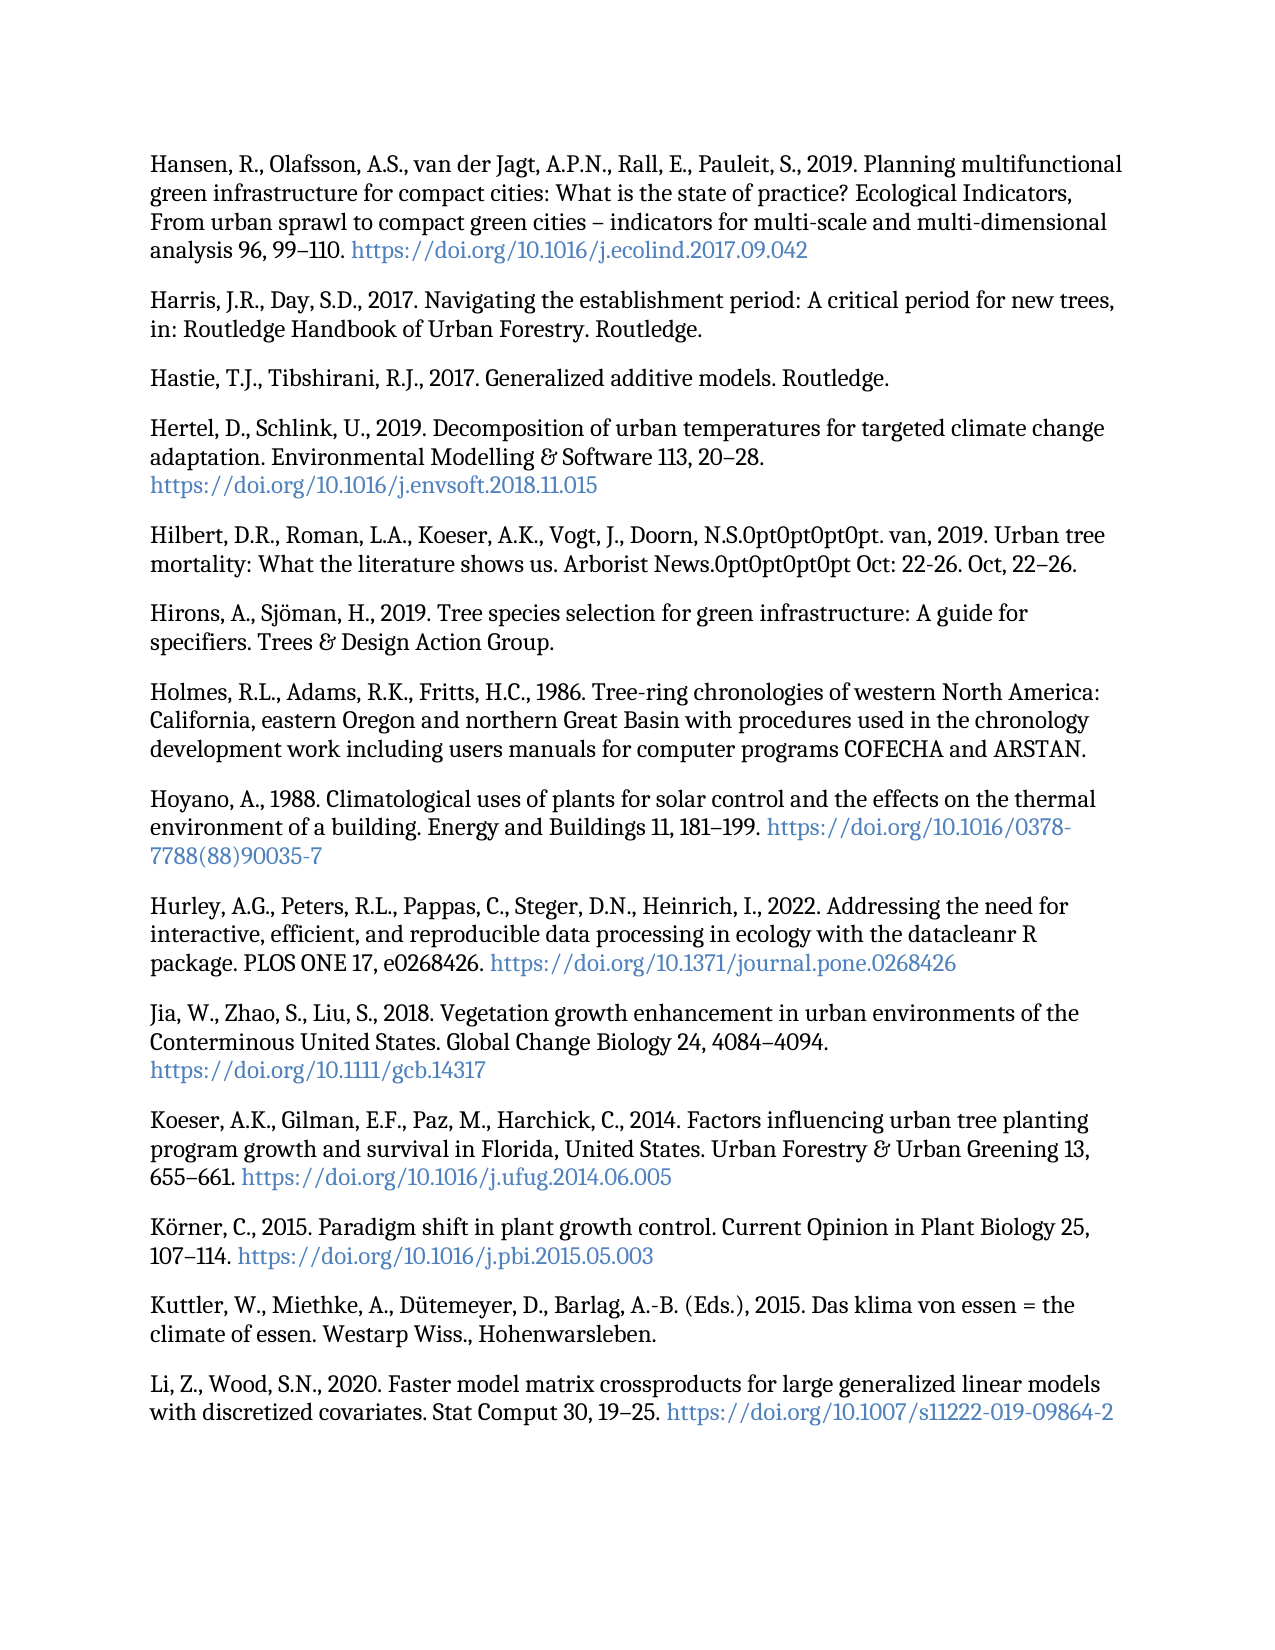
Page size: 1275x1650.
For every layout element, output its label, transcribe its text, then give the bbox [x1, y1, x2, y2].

text Harris, J.R., Day, S.D., 2017. Navigating the establishment period: A critical period for new trees, in: Routledge Handbook of Urban Forestry. Routledge. [150, 286, 1125, 343]
text Hastie, T.J., Tibshirani, R.J., 2017. Generalized additive models. Routledge. [150, 364, 1125, 393]
text Körner, C., 2015. Paradigm shift in plant growth control. Current Opinion in Plant Biology 25, 107–114. https://doi.org/10.1016/j.pbi.2015.05.003 [150, 1213, 1125, 1270]
text Holmes, R.L., Adams, R.K., Fritts, H.C., 1986. Tree-ring chronologies of western North America: California, eastern Oregon and northern Great Basin with procedures used in the chronology development work including users manuals for computer programs COFECHA and ARSTAN. [150, 677, 1125, 764]
text Koeser, A.K., Gilman, E.F., Paz, M., Harchick, C., 2014. Factors influencing urban tree planting program growth and survival in Florida, United States. Urban Forestry & Urban Greening 13, 655–661. https://doi.org/10.1016/j.ufug.2014.06.005 [150, 1106, 1125, 1192]
text Hertel, D., Schlink, U., 2019. Decomposition of urban temperatures for targeted climate change adaptation. Environmental Modelling & Software 113, 20–28. https://doi.org/10.1016/j.envsoft.2018.11.015 [150, 414, 1125, 500]
text Hurley, A.G., Peters, R.L., Pappas, C., Steger, D.N., Heinrich, I., 2022. Addressing the need for interactive, efficient, and reproducible data processing in ecology with the datacleanr R package. PLOS ONE 17, e0268426. https://doi.org/10.1371/journal.pone.0268426 [150, 892, 1125, 978]
text Hoyano, A., 1988. Climatological uses of plants for solar control and the effects on the thermal environment of a building. Energy and Buildings 11, 181–199. https://doi.org/10.1016/0378-7788(88)90035-7 [150, 784, 1125, 871]
text Hilbert, D.R., Roman, L.A., Koeser, A.K., Vogt, J., Doorn, N.S.0pt0pt0pt0pt. van, 2019. Urban tree mortality: What the literature shows us. Arborist News.0pt0pt0pt0pt Oct: 22-26. Oct, 22–26. [150, 521, 1125, 578]
text Kuttler, W., Miethke, A., Dütemeyer, D., Barlag, A.-B. (Eds.), 2015. Das klima von essen = the climate of essen. Westarp Wiss., Hohenwarsleben. [150, 1291, 1125, 1349]
text Hirons, A., Sjöman, H., 2019. Tree species selection for green infrastructure: A guide for specifiers. Trees & Design Action Group. [150, 599, 1125, 657]
text Hansen, R., Olafsson, A.S., van der Jagt, A.P.N., Rall, E., Pauleit, S., 2019. Planning multifunctional green infrastructure for compact cities: What is the state of practice? Ecological Indicators, From urban sprawl to compact green cities – indicators for multi-scale and multi-dimensional analysis 96, 99–110. https://doi.org/10.1016/j.ecolind.2017.09.042 [150, 150, 1125, 265]
text Li, Z., Wood, S.N., 2020. Faster model matrix crossproducts for large generalized linear models with discretized covariates. Stat Comput 30, 19–25. https://doi.org/10.1007/s11222-019-09864-2 [150, 1369, 1125, 1427]
text Jia, W., Zhao, S., Liu, S., 2018. Vegetation growth enhancement in urban environments of the Conterminous United States. Global Change Biology 24, 4084–4094. https://doi.org/10.1111/gcb.14317 [150, 999, 1125, 1085]
